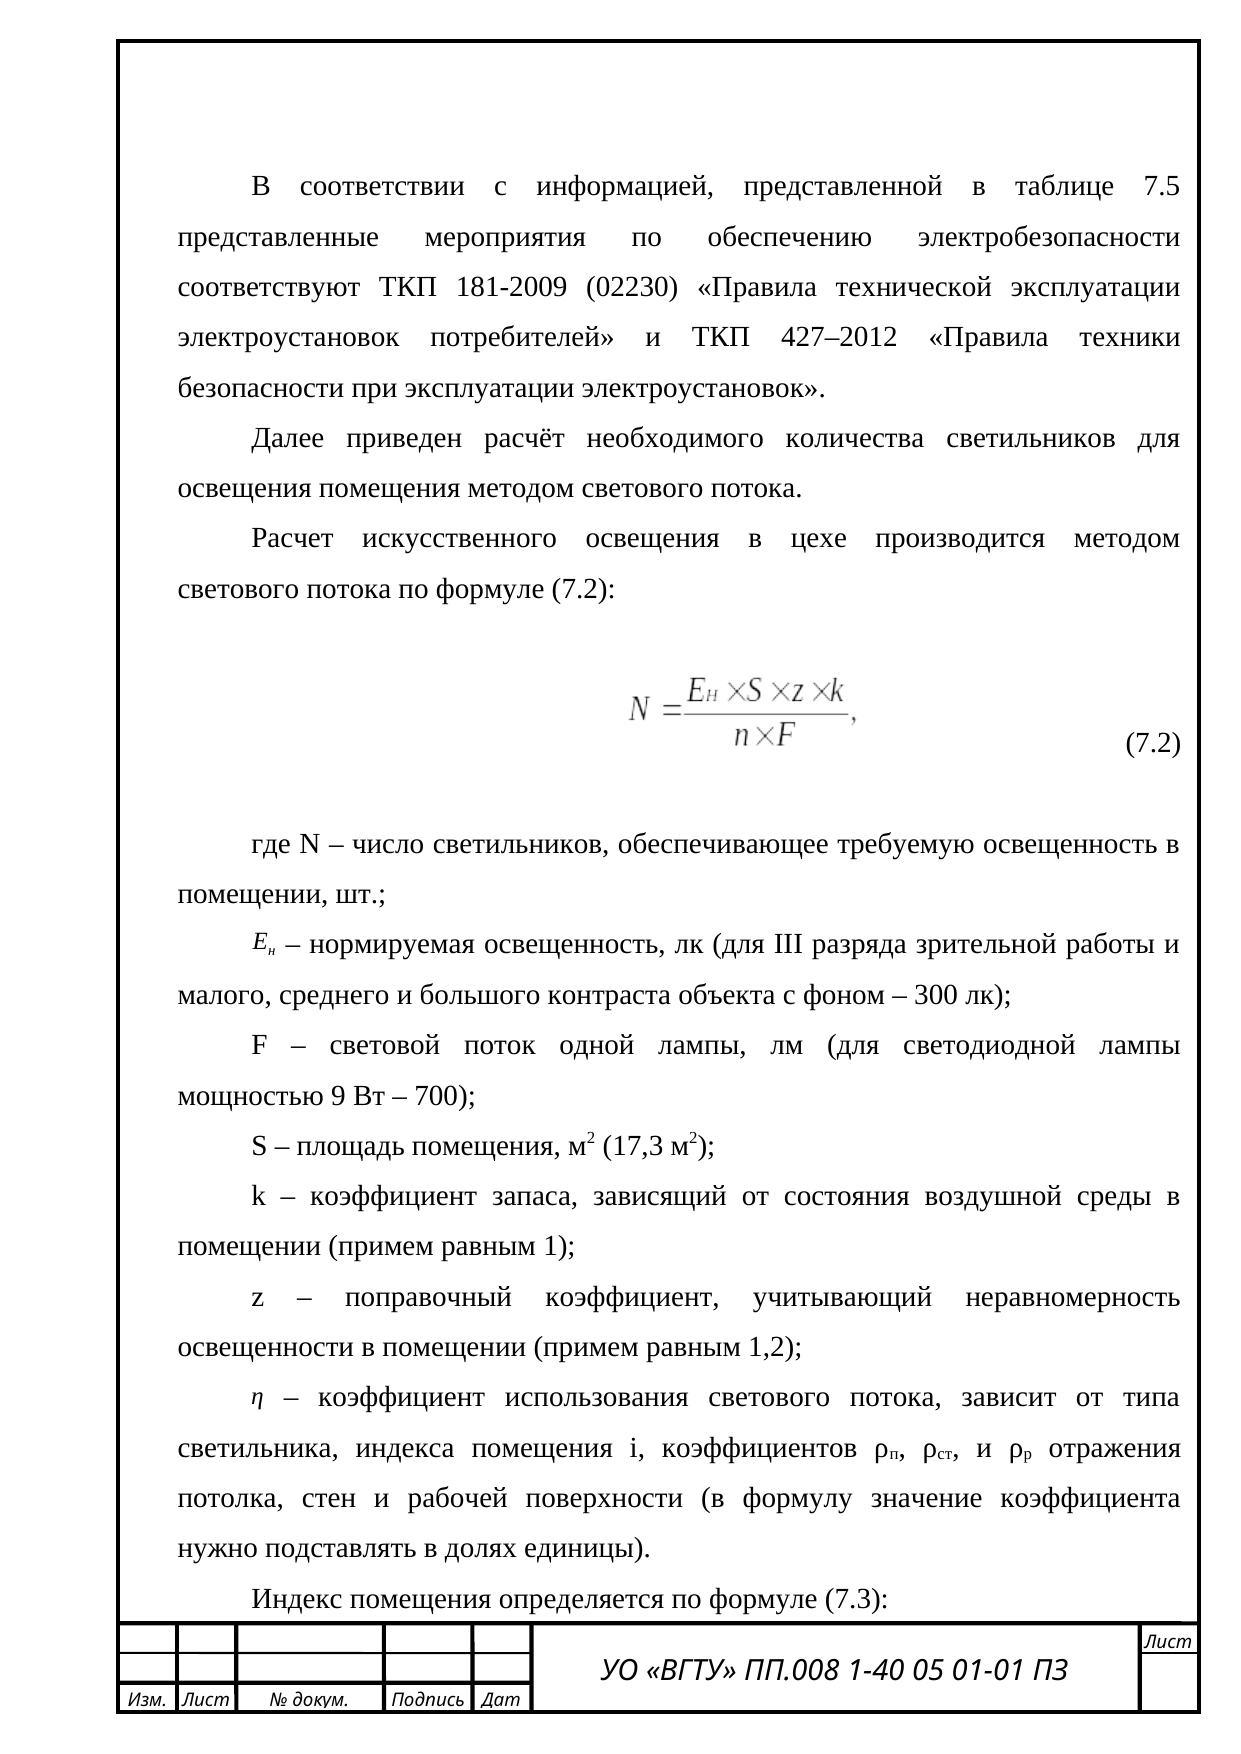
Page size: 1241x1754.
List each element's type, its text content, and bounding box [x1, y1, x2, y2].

text (7.2) [177, 672, 1181, 759]
text где N – число светильников, обеспечивающее требуемую освещенность в помещении, шт.; [177, 826, 1181, 910]
text – коэффициент использования светового потока, зависит от типа светильника, индекса помещения i, коэффициентов ρп, ρст, и ρр отражения потолка, стен и рабочей поверхности (в формулу значение коэффициента нужно подставлять в долях единицы). [177, 1379, 1181, 1564]
text В соответствии с информацией, представленной в таблице 7.5 представленные мероприятия по обеспечению электробезопасности соответствуют ТКП 181-2009 (02230) «Правила технической эксплуатации электроустановок потребителей» и ТКП 427–2012 «Правила техники безопасности при эксплуатации электроустановок». [177, 168, 1181, 403]
text Далее приведен расчёт необходимого количества светильников для освещения помещения методом светового потока. [177, 420, 1181, 504]
text Индекс помещения определяется по формуле (7.3): [177, 1581, 1181, 1614]
text – нормируемая освещенность, лк (для III разряда зрительной работы и малого, среднего и большого контраста объекта с фоном – 300 лк); [177, 927, 1181, 1011]
text S – площадь помещения, м2 (17,3 м2); [177, 1128, 1181, 1161]
text F – световой поток одной лампы, лм (для светодиодной лампы мощностью 9 Вт – 700); [177, 1027, 1181, 1111]
text z – поправочный коэффициент, учитывающий неравномерность освещенности в помещении (примем равным 1,2); [177, 1279, 1181, 1363]
text k – коэффициент запаса, зависящий от состояния воздушной среды в помещении (примем равным 1); [177, 1178, 1181, 1262]
text Расчет искусственного освещения в цехе производится методом светового потока по формуле (7.2): [177, 521, 1181, 604]
